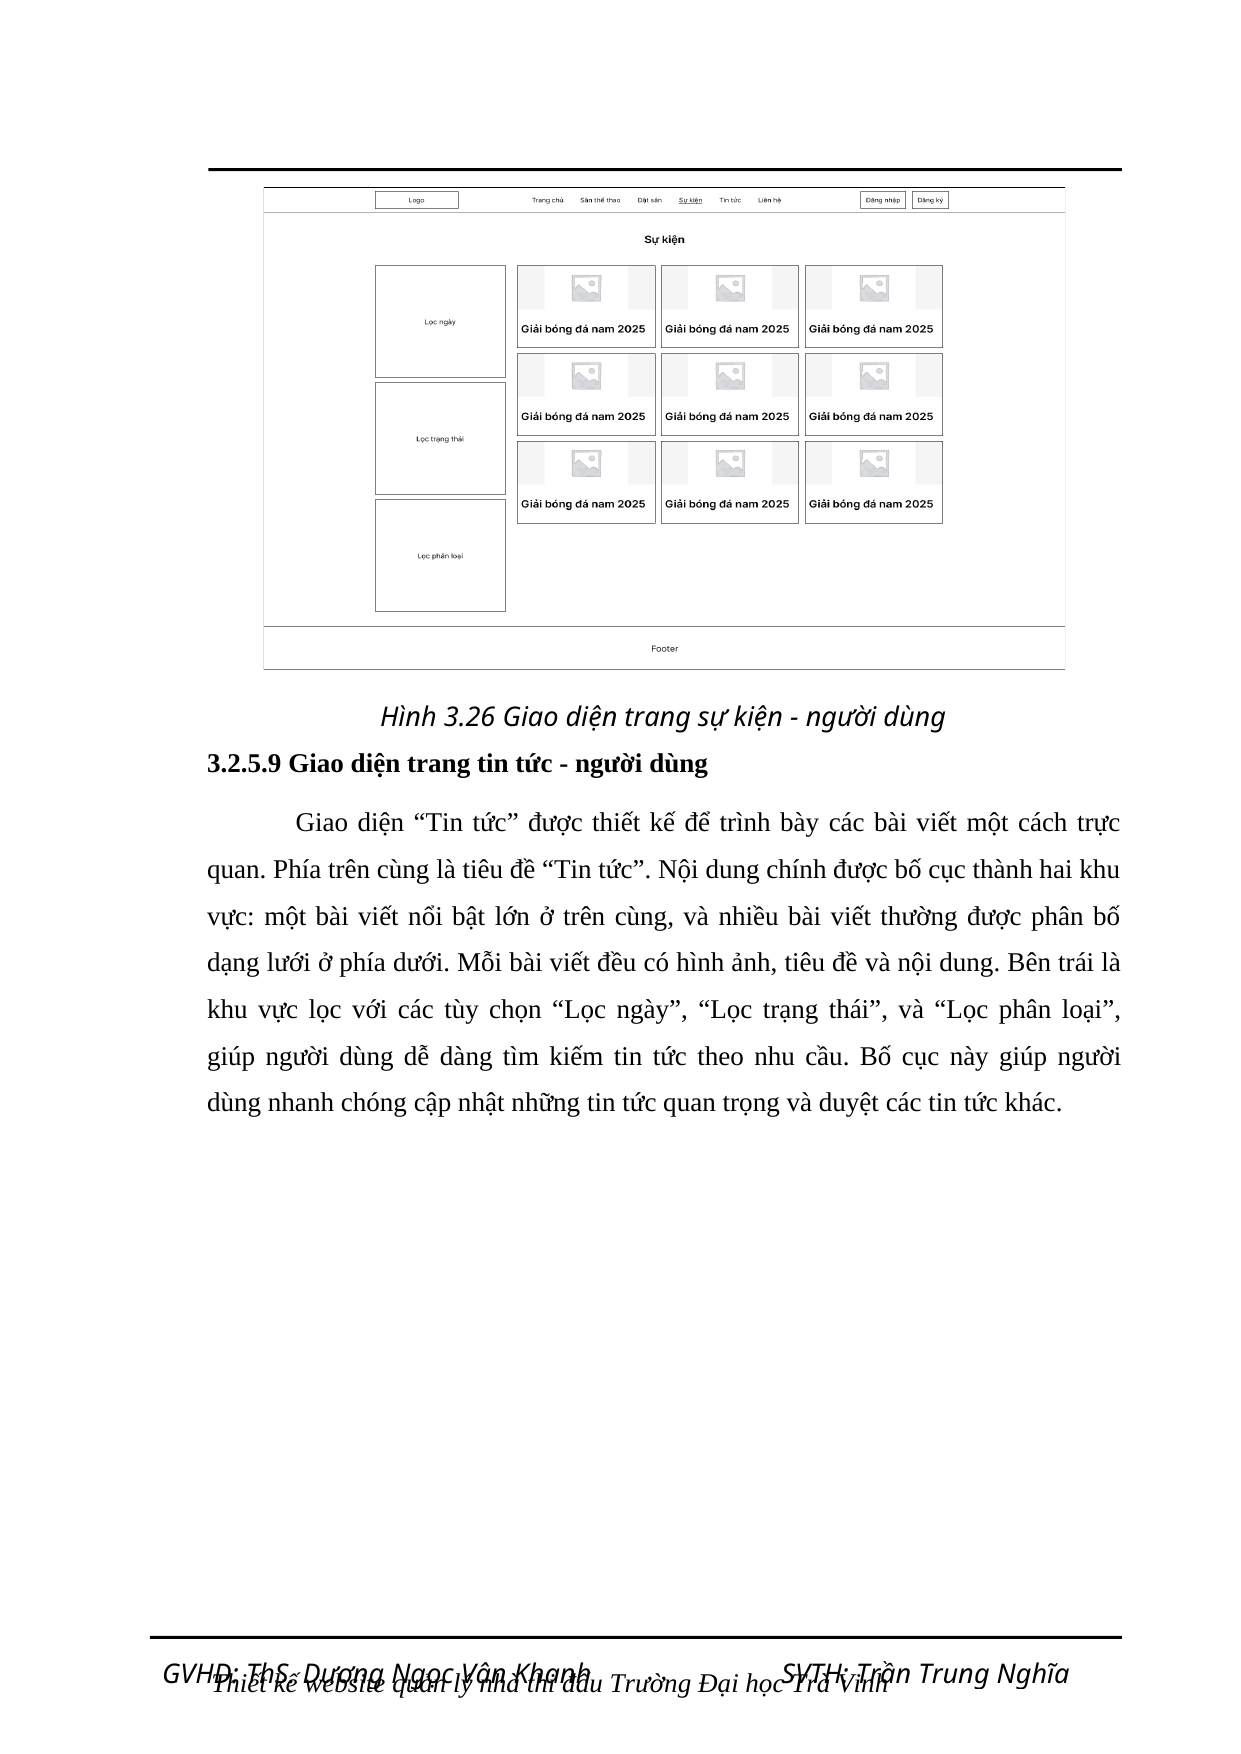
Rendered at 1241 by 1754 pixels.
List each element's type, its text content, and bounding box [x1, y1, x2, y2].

subtitle Giao diện trang tin tức - người dùng [207, 747, 1122, 778]
text Giao diện “Tin tức” được thiết kế để trình bày các bài viết một cách trực quan. Phía trên cùng là tiêu đề “Tin tức”. Nội dung chính được bố cục thành hai khu vực: một bài viết nổi bật lớn ở trên cùng, và nhiều bài viết thường được phân bố dạng lưới ở phía dưới. Mỗi bài viết đều có hình ảnh, tiêu đề và nội dung. Bên trái là khu vực lọc với các tùy chọn “Lọc ngày”, “Lọc trạng thái”, và “Lọc phân loại”, giúp người dùng dễ dàng tìm kiếm tin tức theo nhu cầu. Bố cục này giúp người dùng nhanh chóng cập nhật những tin tức quan trọng và duyệt các tin tức khác. [207, 806, 1122, 1118]
picture [263, 187, 1065, 670]
